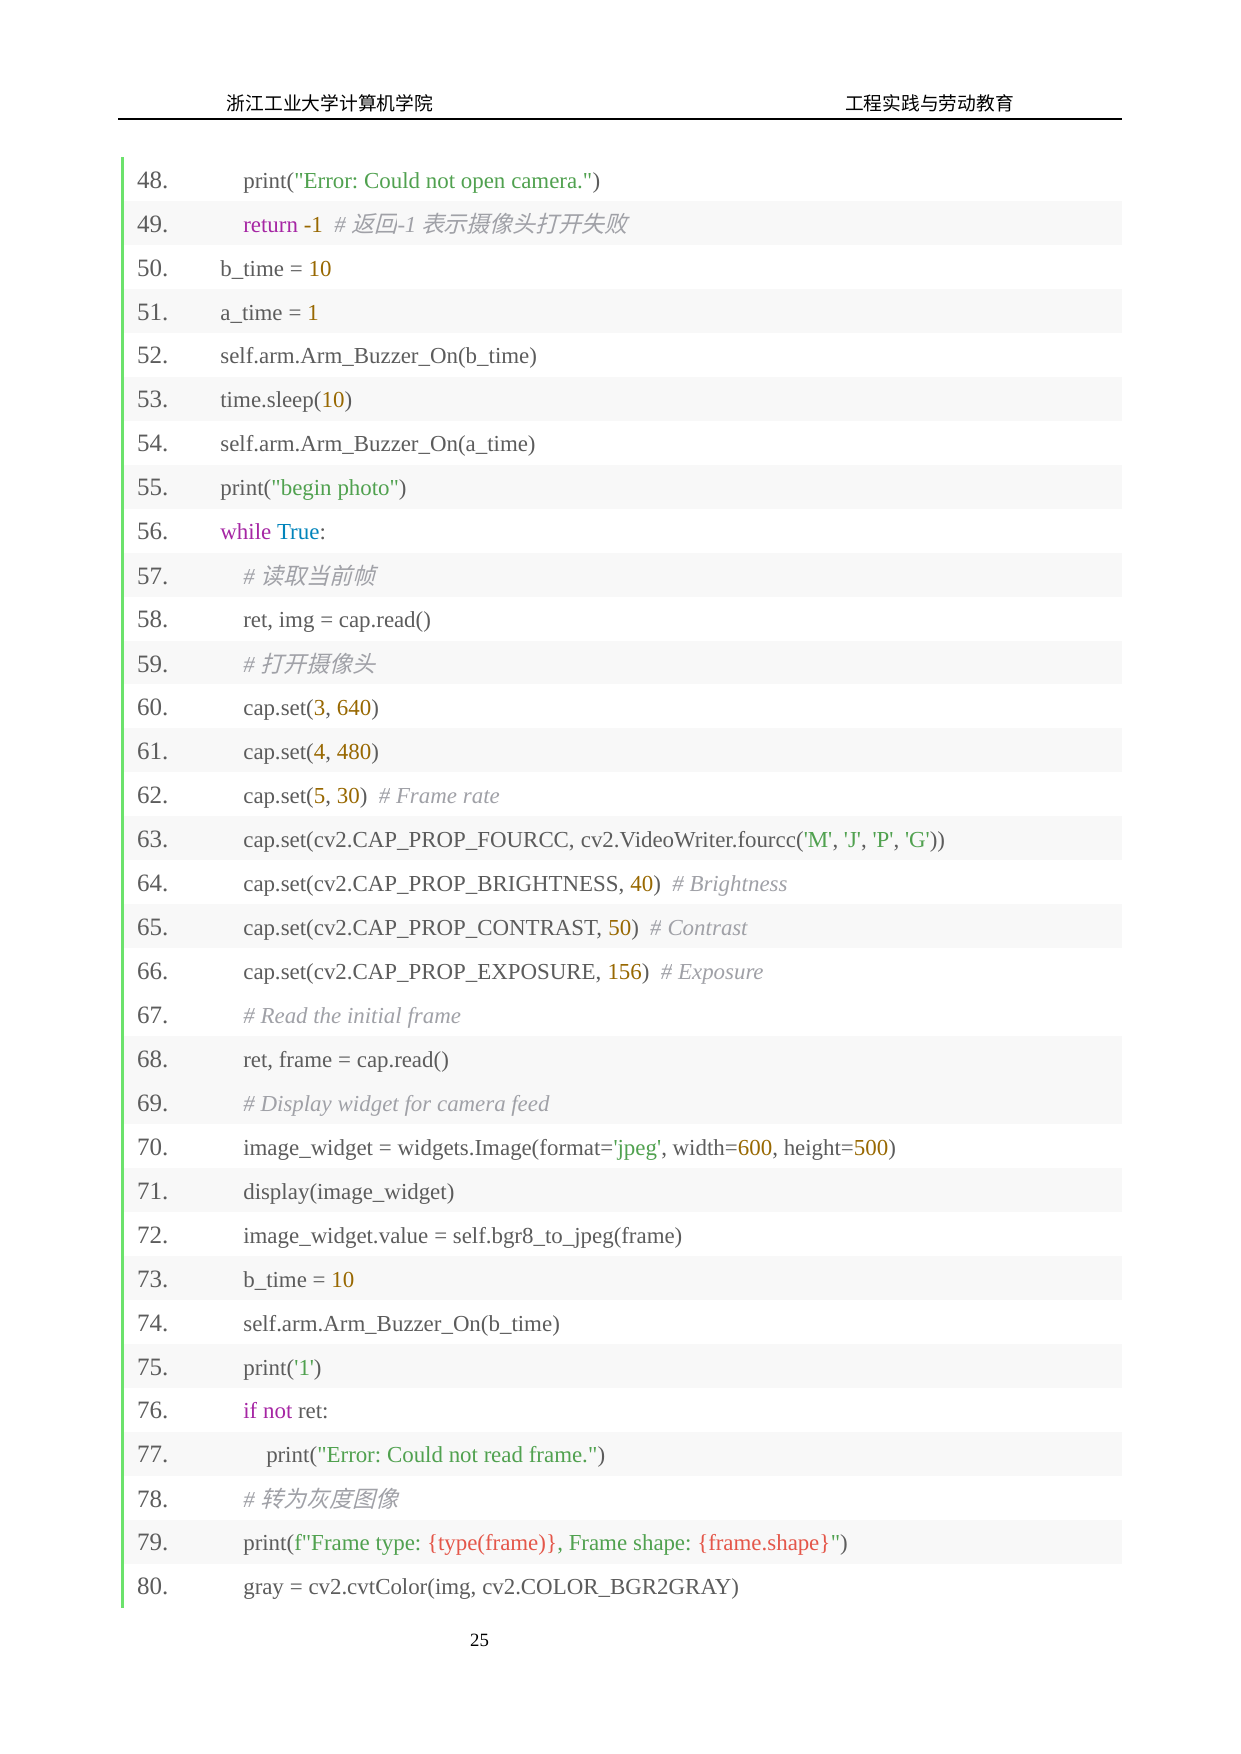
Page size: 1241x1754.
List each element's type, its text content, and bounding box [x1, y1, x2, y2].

list print(f"Frame type: {type(frame)}, Frame shape: {frame.shape}") [124, 1520, 1122, 1564]
list ret, frame = cap.read() [124, 1036, 1122, 1080]
list # 转为灰度图像 [124, 1476, 1122, 1520]
list ret, img = cap.read() [124, 597, 1122, 641]
list while True: [124, 509, 1122, 553]
list display(image_widget) [124, 1168, 1122, 1212]
list print("Error: Could not read frame.") [124, 1432, 1122, 1476]
list cap.set(cv2.CAP_PROP_BRIGHTNESS, 40) # Brightness [124, 860, 1122, 904]
list print("begin photo") [124, 465, 1122, 509]
list print('1') [124, 1344, 1122, 1388]
list a_time = 1 [124, 289, 1122, 333]
list self.arm.Arm_Buzzer_On(b_time) [124, 1300, 1122, 1344]
list cap.set(cv2.CAP_PROP_FOURCC, cv2.VideoWriter.fourcc('M', 'J', 'P', 'G')) [124, 816, 1122, 860]
list gray = cv2.cvtColor(img, cv2.COLOR_BGR2GRAY) [124, 1564, 1122, 1608]
list cap.set(4, 480) [124, 728, 1122, 772]
list cap.set(cv2.CAP_PROP_CONTRAST, 50) # Contrast [124, 904, 1122, 948]
list self.arm.Arm_Buzzer_On(b_time) [124, 333, 1122, 377]
list image_widget.value = self.bgr8_to_jpeg(frame) [124, 1212, 1122, 1256]
list cap.set(cv2.CAP_PROP_EXPOSURE, 156) # Exposure [124, 948, 1122, 992]
list print("Error: Could not open camera.") [124, 157, 1122, 201]
list cap.set(5, 30) # Frame rate [124, 772, 1122, 816]
list self.arm.Arm_Buzzer_On(a_time) [124, 421, 1122, 465]
list b_time = 10 [124, 245, 1122, 289]
list # Display widget for camera feed [124, 1080, 1122, 1124]
list # 读取当前帧 [124, 553, 1122, 597]
list image_widget = widgets.Image(format='jpeg', width=600, height=500) [124, 1124, 1122, 1168]
list # 打开摄像头 [124, 641, 1122, 684]
list if not ret: [124, 1388, 1122, 1432]
list return -1 # 返回-1表示摄像头打开失败 [124, 201, 1122, 245]
list time.sleep(10) [124, 377, 1122, 421]
list # Read the initial frame [124, 992, 1122, 1036]
list b_time = 10 [124, 1256, 1122, 1300]
list cap.set(3, 640) [124, 684, 1122, 728]
